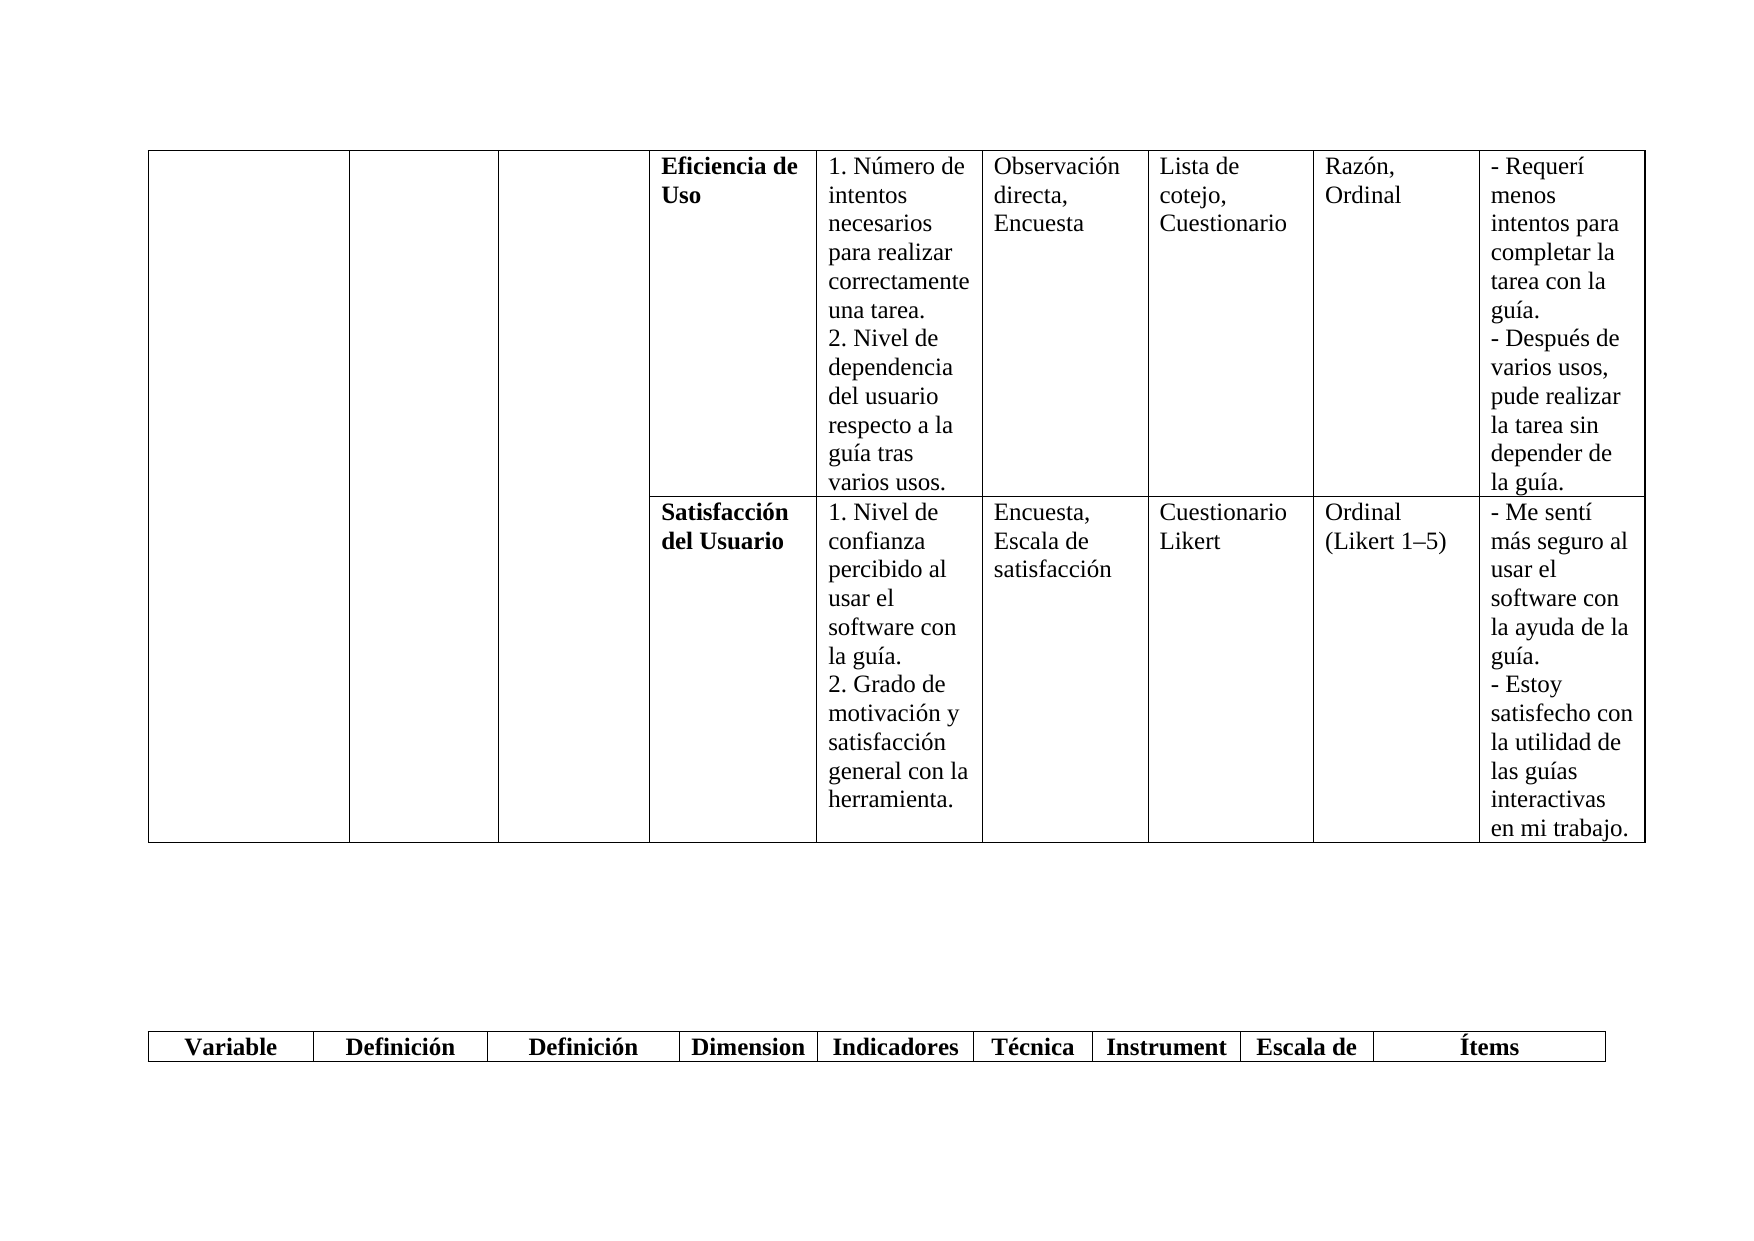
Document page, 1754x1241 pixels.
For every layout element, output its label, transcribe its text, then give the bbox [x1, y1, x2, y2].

table_cell 1. Número de intentos necesarios para realizar correctamente una tarea. 2. Nivel de dependencia del usuario respecto a la guía tras varios usos. [817, 151, 982, 496]
table_cell Cuestionario Likert [1149, 497, 1313, 842]
table_cell Satisfacción del Usuario [650, 497, 816, 842]
table_cell Ordinal (Likert 1–5) [1314, 497, 1479, 842]
table_cell Razón, Ordinal [1314, 151, 1479, 496]
table_cell - Me sentí más seguro al usar el software con la ayuda de la guía. - Estoy satisfecho con la utilidad de las guías interactivas en mi trabajo. [1480, 497, 1644, 842]
table_cell 1. Nivel de confianza percibido al usar el software con la guía. 2. Grado de motivación y satisfacción general con la herramienta. [817, 497, 982, 842]
table_cell Lista de cotejo, Cuestionario [1149, 151, 1313, 496]
table_cell Encuesta, Escala de satisfacción [983, 497, 1148, 842]
table_cell Eficiencia de Uso [650, 151, 816, 496]
table_cell Observación directa, Encuesta [983, 151, 1148, 496]
table_cell - Requerí menos intentos para completar la tarea con la guía. - Después de varios usos, pude realizar la tarea sin depender de la guía. [1480, 151, 1644, 496]
